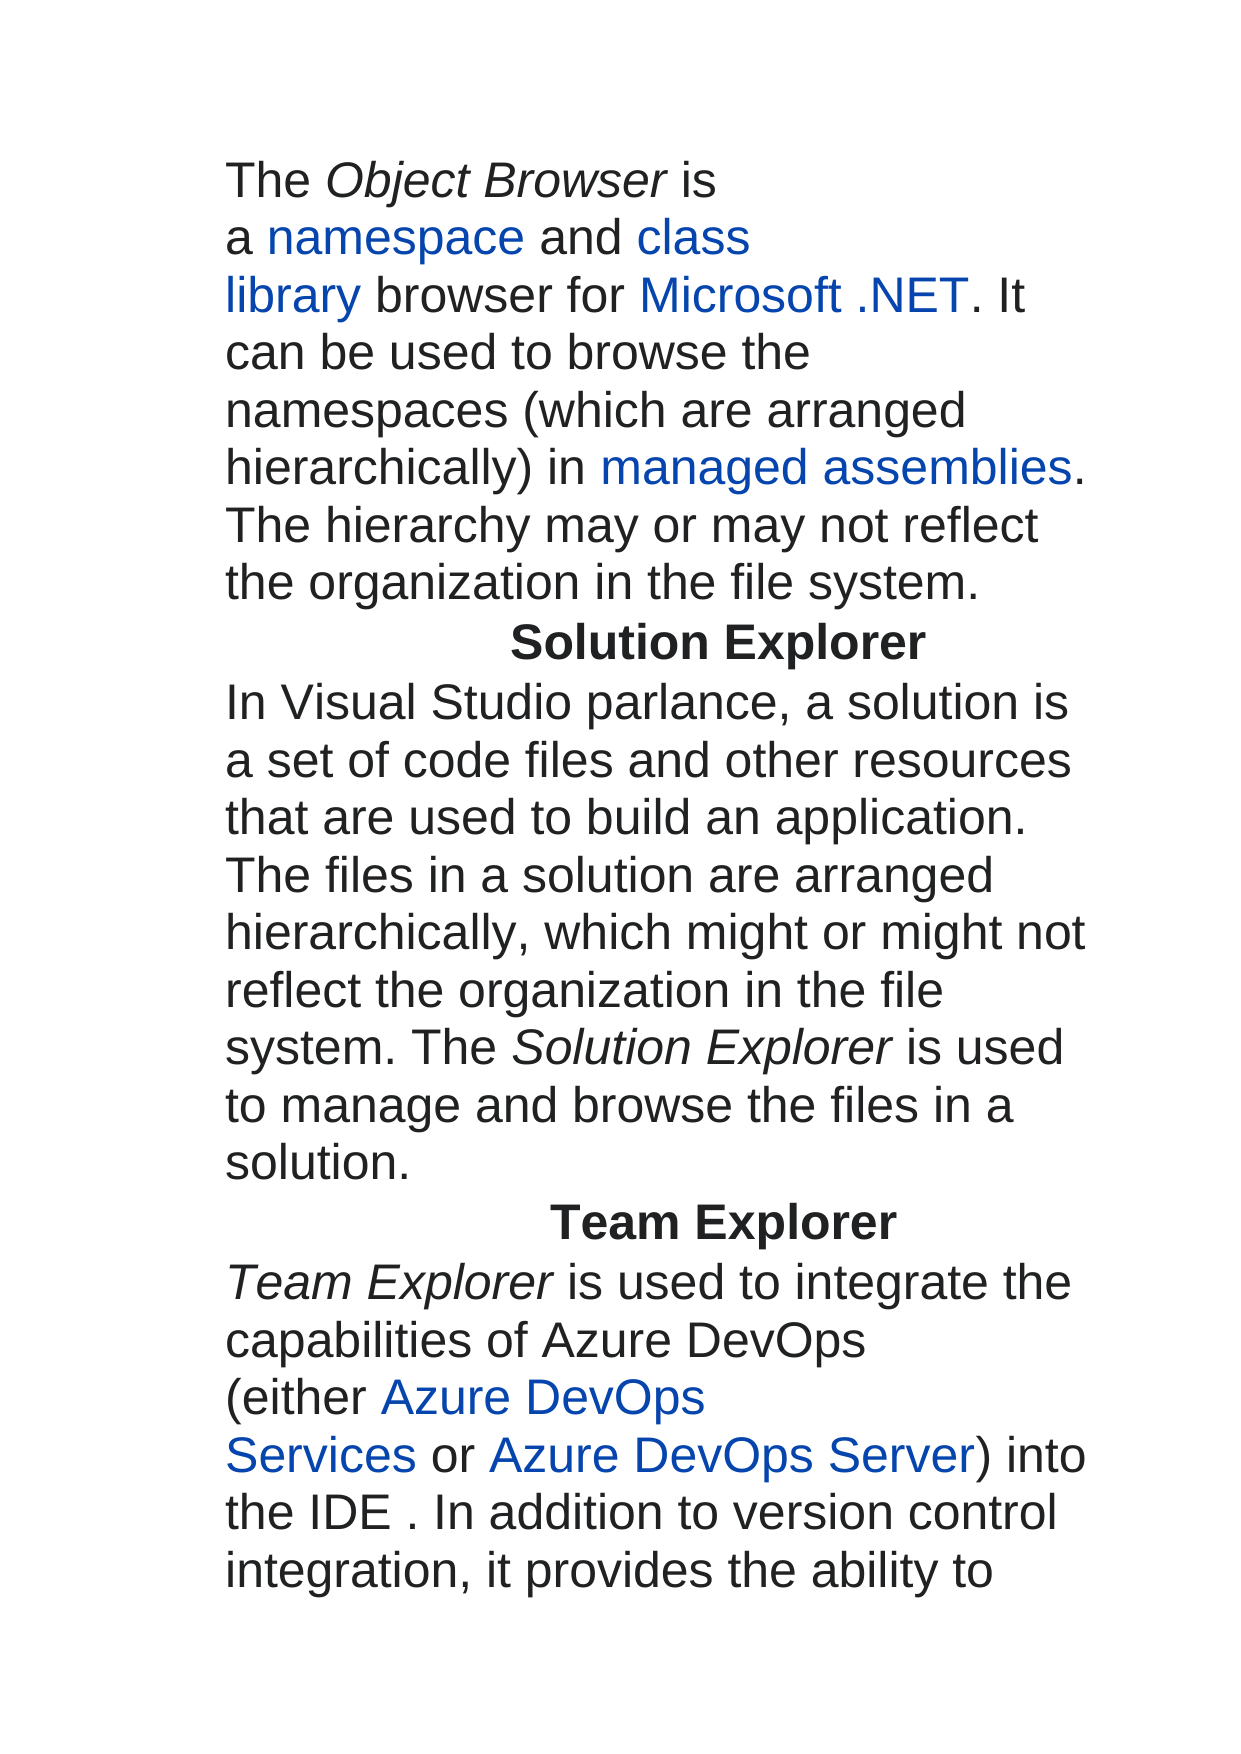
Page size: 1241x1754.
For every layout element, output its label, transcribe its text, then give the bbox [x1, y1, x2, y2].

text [225, 1252, 1090, 1597]
text In Visual Studio parlance, a solution is a set of code files and other resources that are used to build an application. The files in a solution are arranged hierarchically, which might or might not reflect the organization in the file system. The Solution Explorer is used to manage and browse the files in a solution. [225, 672, 1090, 1190]
text Solution Explorer [510, 612, 1090, 670]
text The Object Browser is a namespace and class library browser for Microsoft .NET. It can be used to browse the namespaces (which are arranged hierarchically) in managed assemblies. The hierarchy may or may not reflect the organization in the file system. [225, 150, 1090, 610]
text Team Explorer [550, 1192, 1090, 1250]
